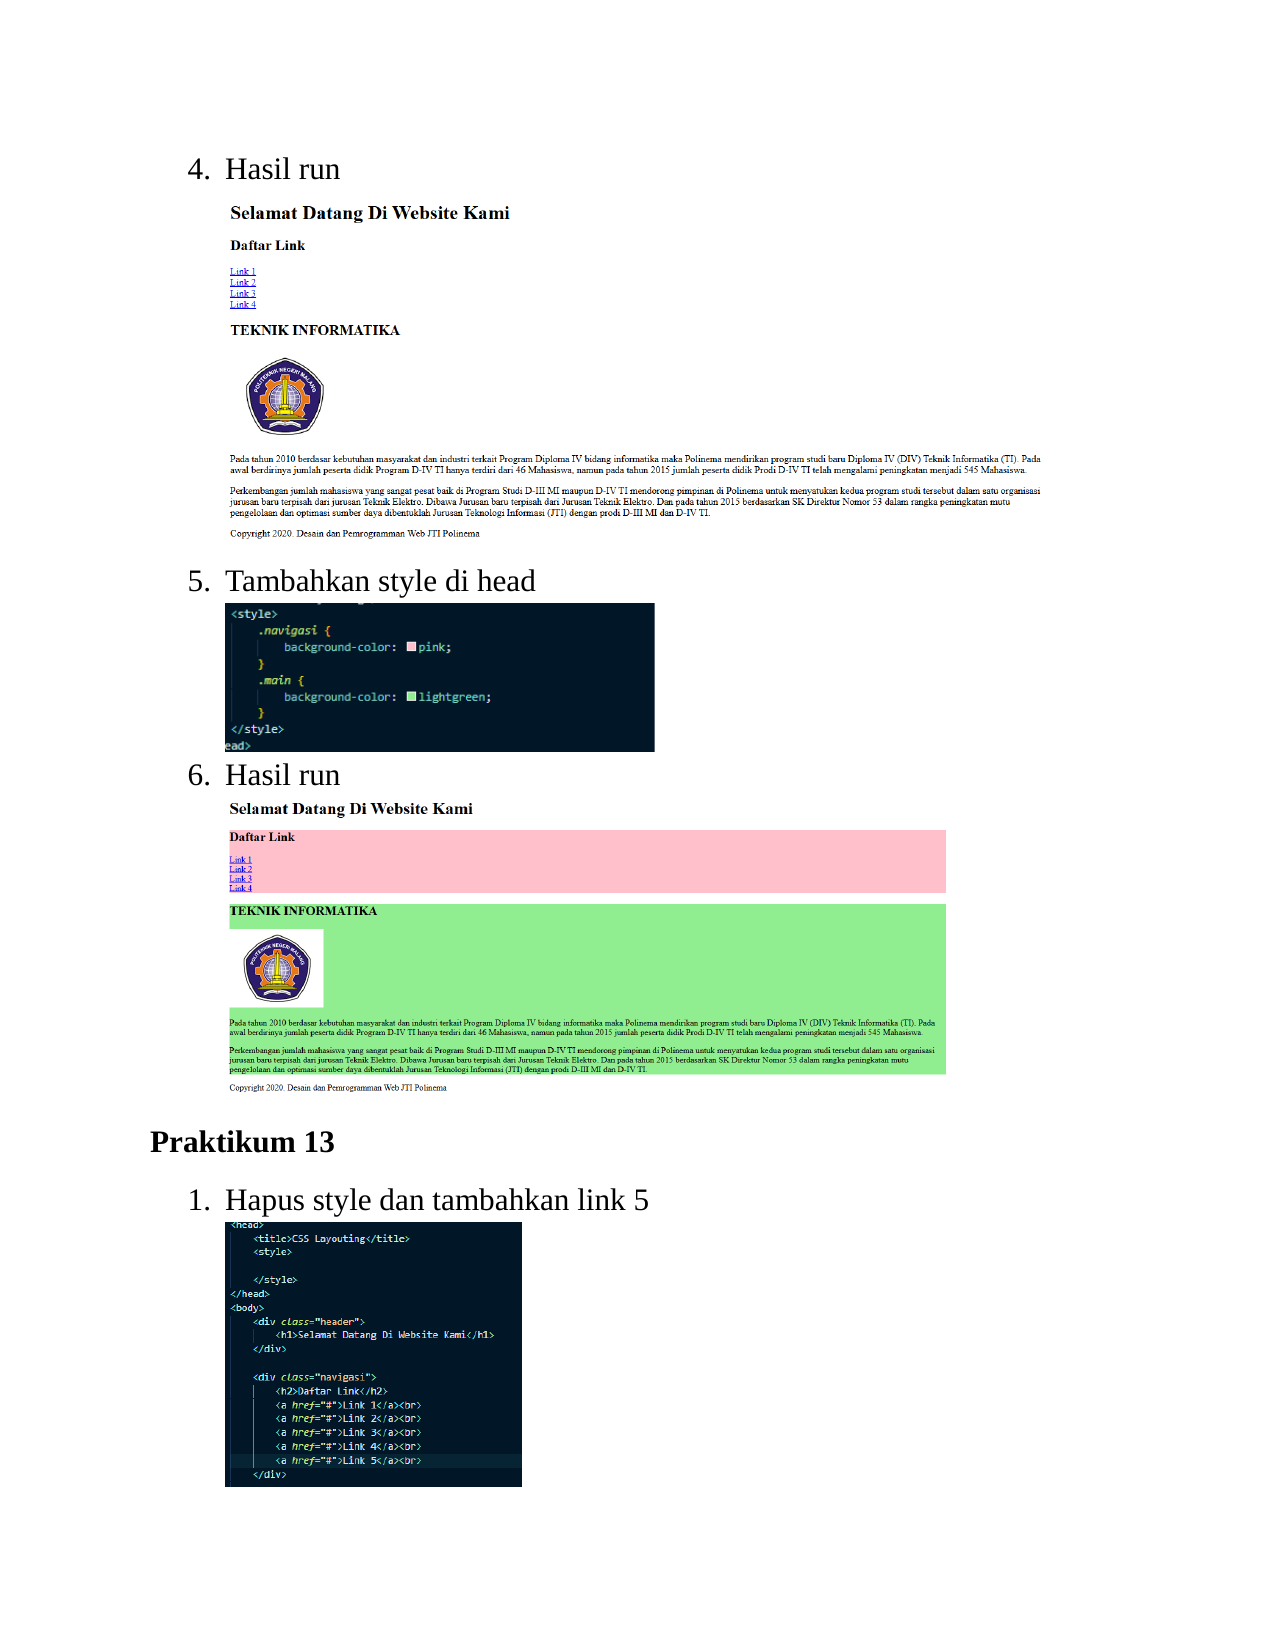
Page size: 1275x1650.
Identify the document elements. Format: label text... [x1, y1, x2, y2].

picture [225, 191, 1058, 559]
picture [225, 1222, 522, 1487]
list Hapus style dan tambahkan link 5 [187, 1181, 1125, 1217]
list Hasil run [187, 756, 1125, 792]
picture [225, 797, 949, 1102]
list Hasil run [187, 150, 1125, 186]
picture [225, 603, 655, 752]
list Tambahkan style di head [187, 563, 1125, 599]
text Praktikum 13 [150, 1123, 1125, 1159]
